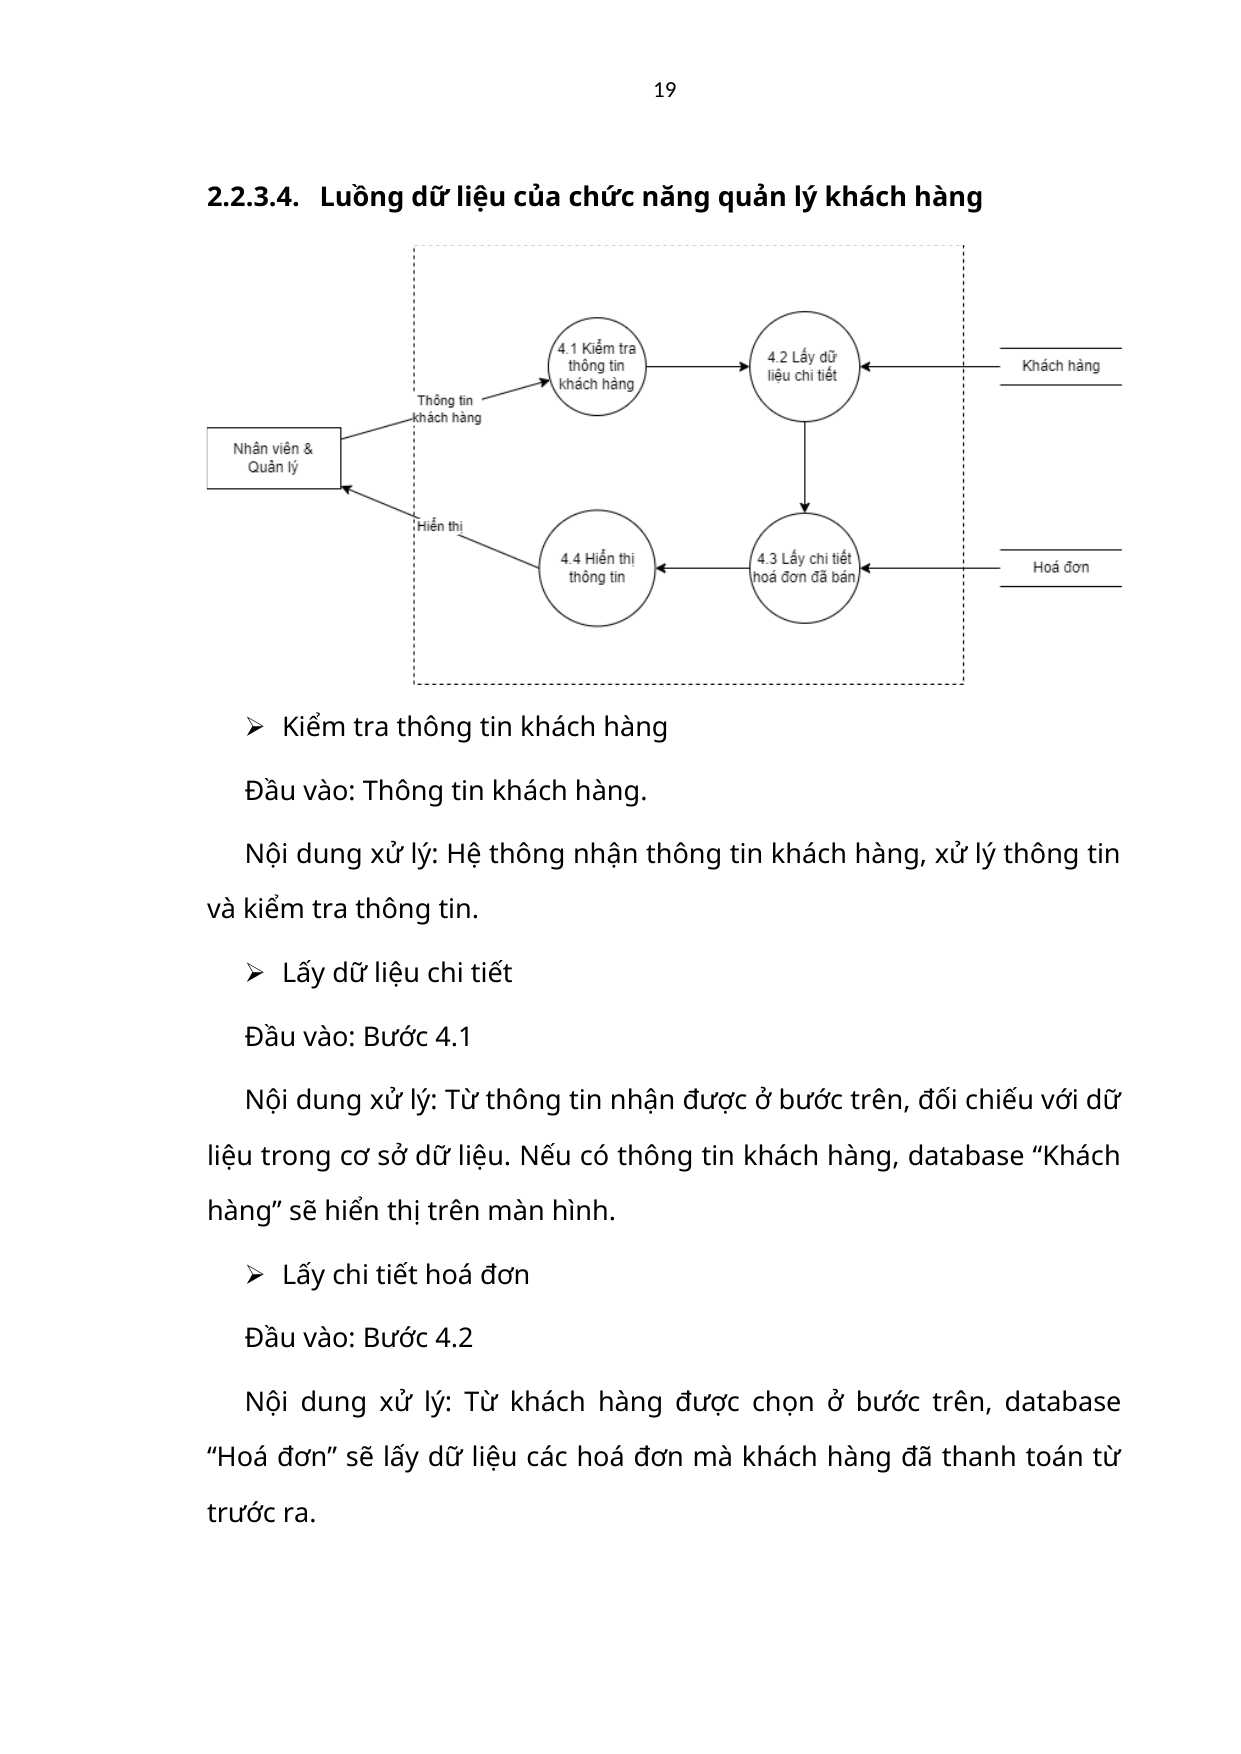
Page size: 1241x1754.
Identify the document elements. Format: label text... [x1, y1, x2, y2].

list Lấy dữ liệu chi tiết [244, 953, 1122, 990]
text Đầu vào: Bước 4.2 [207, 1319, 1122, 1356]
text Nội dung xử lý: Từ khách hàng được chọn ở bước trên, database “Hoá đơn” sẽ lấy dữ liệu các hoá đơn mà khách hàng đã thanh toán từ trước ra. [207, 1382, 1122, 1530]
picture [206, 245, 1123, 685]
text Nội dung xử lý: Từ thông tin nhận được ở bước trên, đối chiếu với dữ liệu trong cơ sở dữ liệu. Nếu có thông tin khách hàng, database “Khách hàng” sẽ hiển thị trên màn hình. [207, 1081, 1122, 1228]
list Lấy chi tiết hoá đơn [244, 1255, 1122, 1292]
list Kiểm tra thông tin khách hàng [244, 707, 1122, 744]
subtitle Luồng dữ liệu của chức năng quản lý khách hàng [207, 177, 1122, 214]
text Nội dung xử lý: Hệ thông nhận thông tin khách hàng, xử lý thông tin và kiểm tra thông tin. [207, 834, 1122, 927]
text Đầu vào: Bước 4.1 [207, 1017, 1122, 1054]
text Đầu vào: Thông tin khách hàng. [207, 771, 1122, 808]
